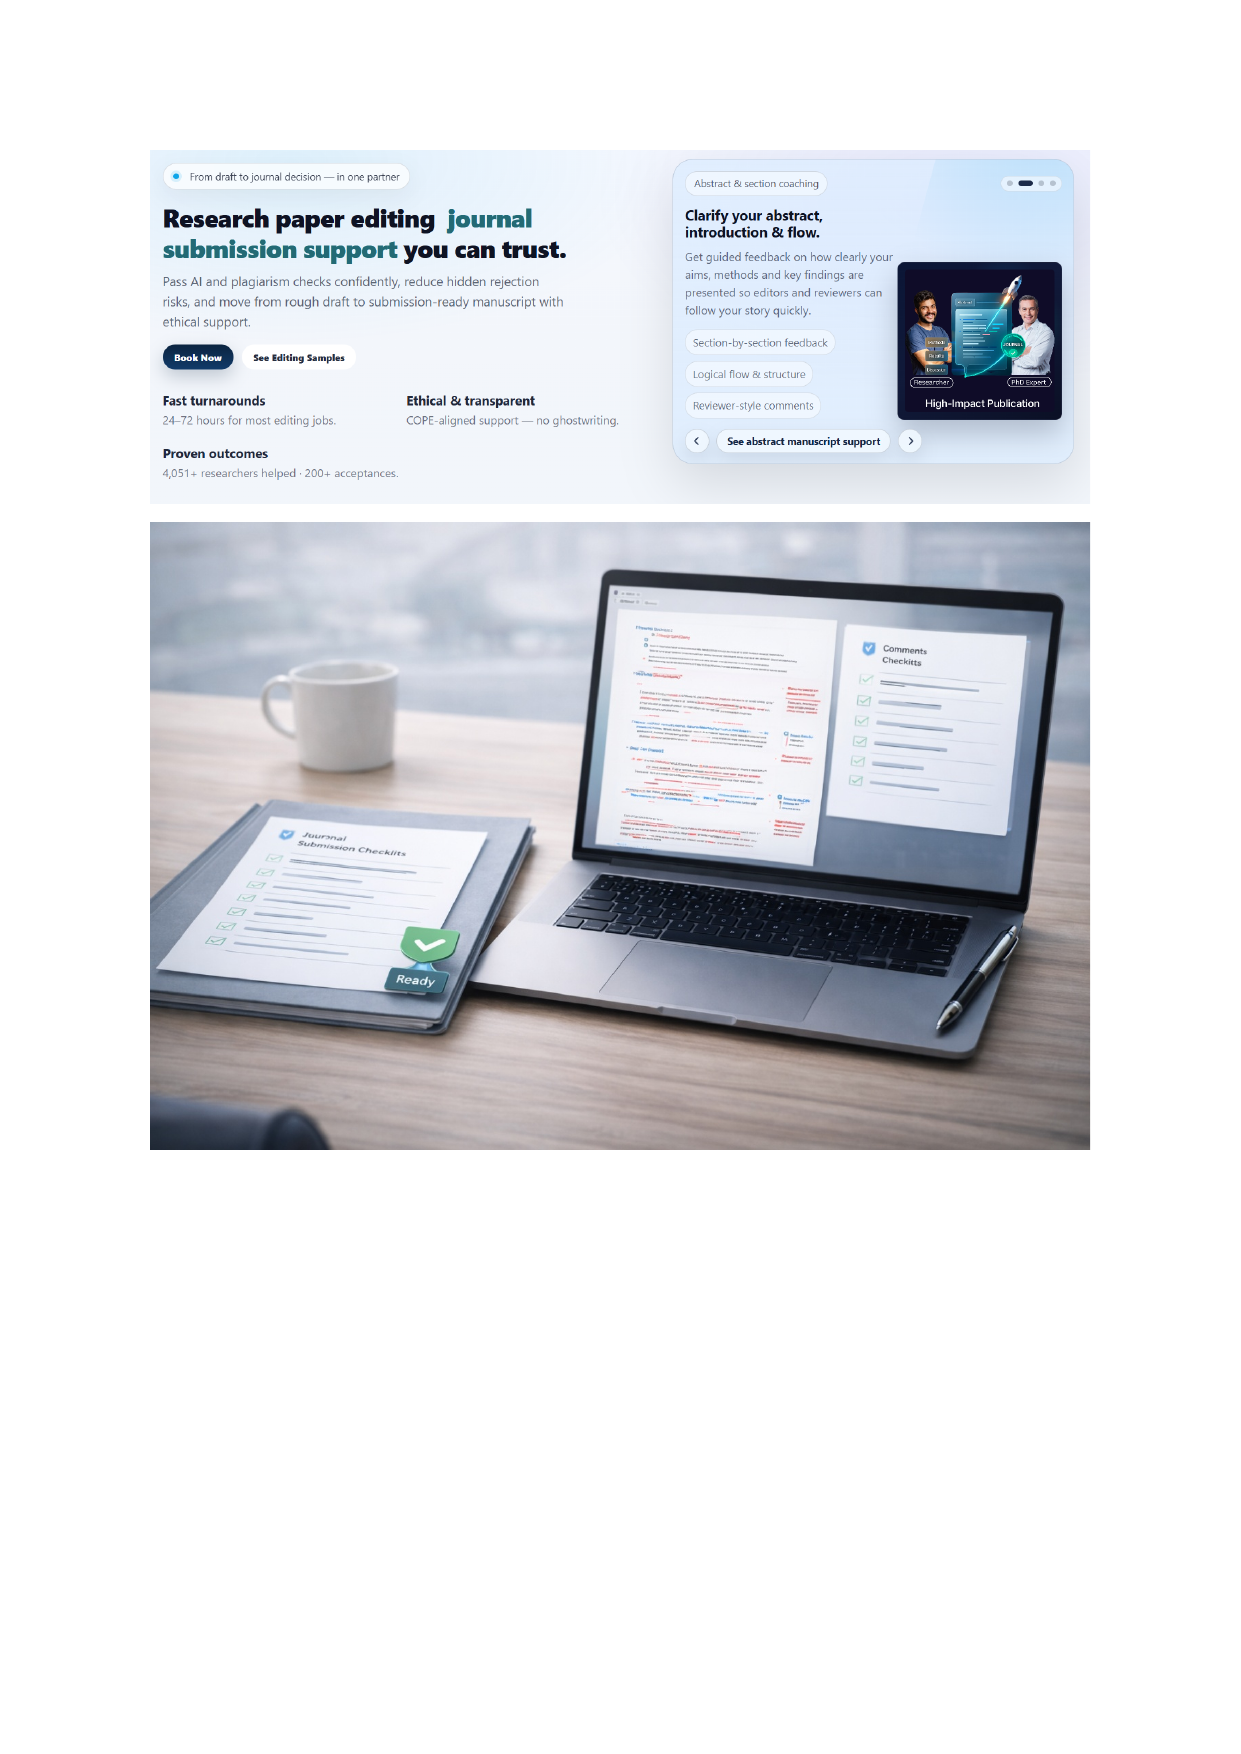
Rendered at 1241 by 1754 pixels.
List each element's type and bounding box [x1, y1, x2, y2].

picture [150, 150, 1091, 504]
picture [150, 522, 1091, 1150]
